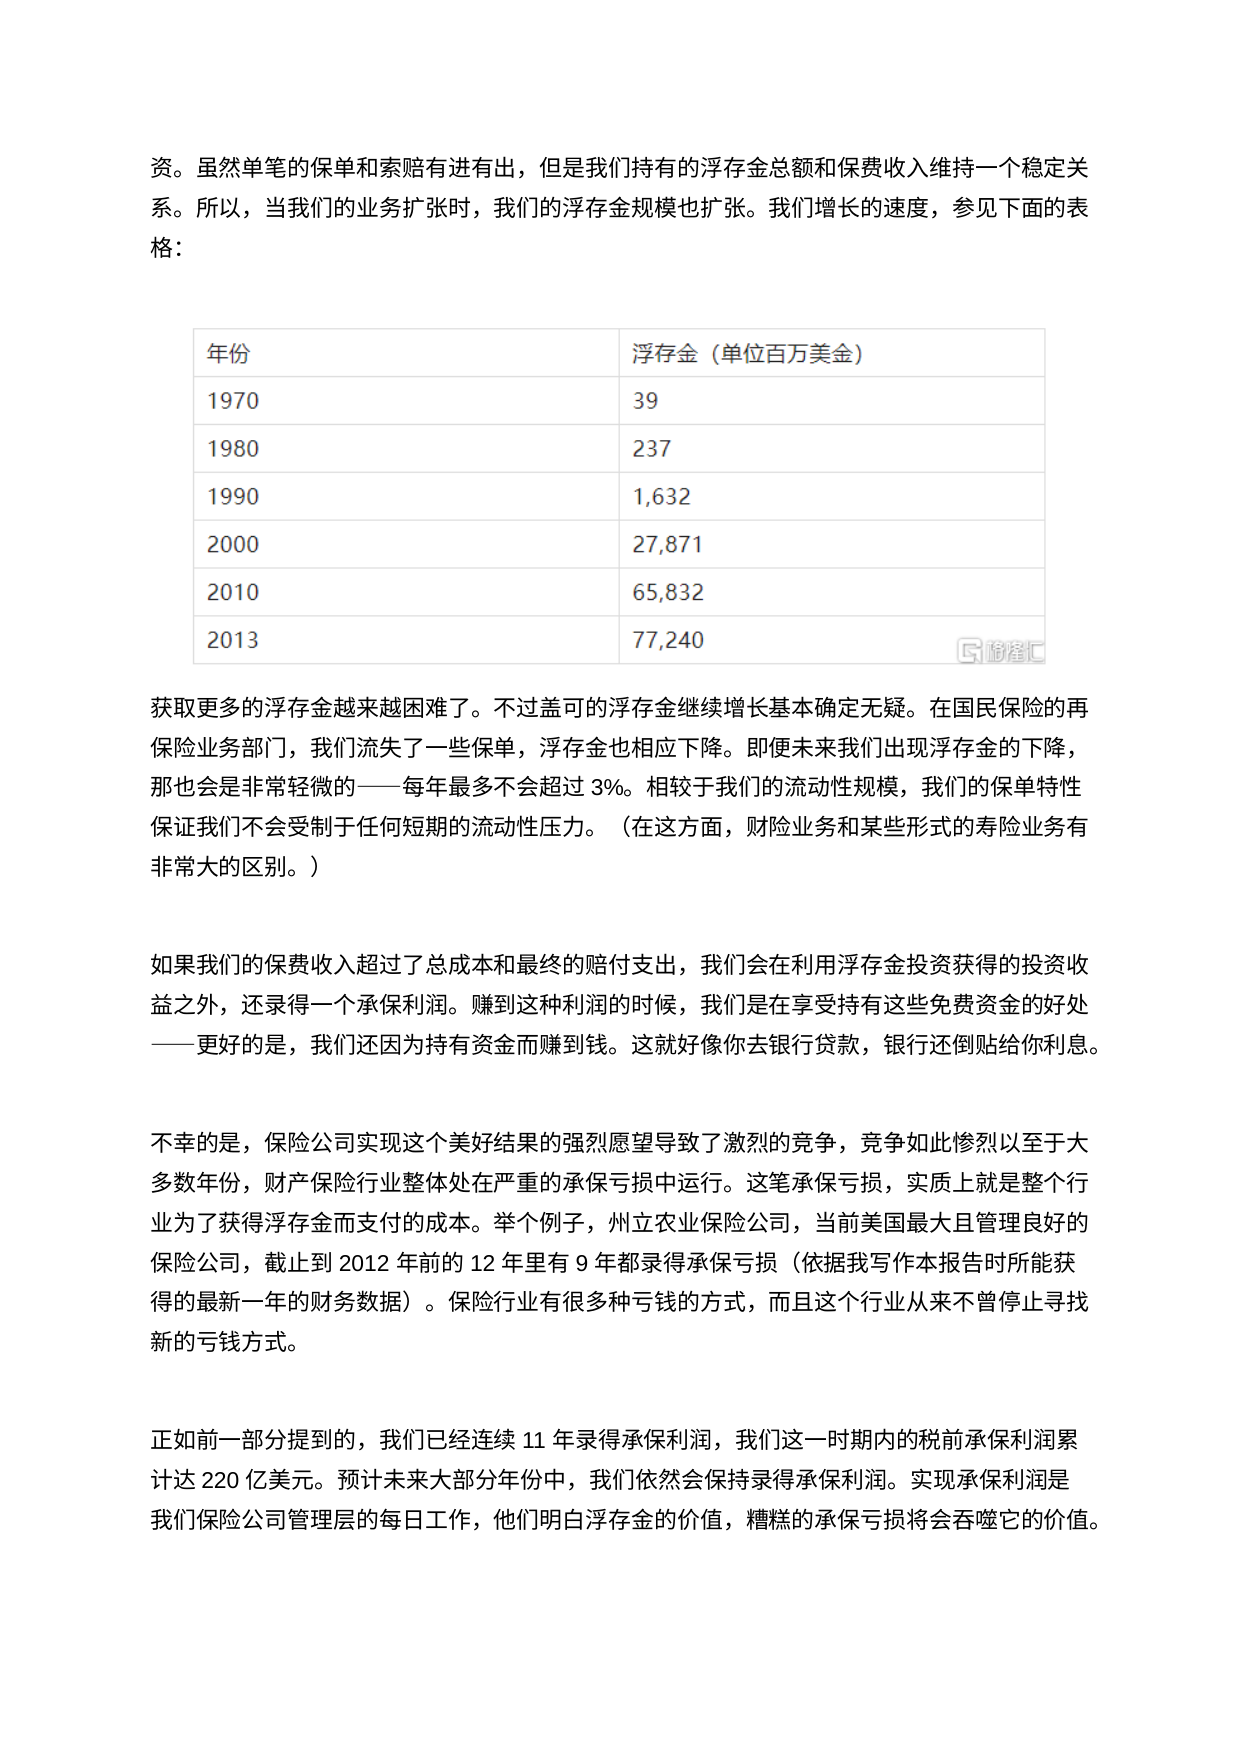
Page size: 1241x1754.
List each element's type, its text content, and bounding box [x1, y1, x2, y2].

text 如果我们的保费收入超过了总成本和最终的赔付支出，我们会在利用浮存金投资获得的投资收益之外，还录得一个承保利润。赚到这种利润的时候，我们是在享受持有这些免费资金的好处——更好的是，我们还因为持有资金而赚到钱。这就好像你去银行贷款，银行还倒贴给你利息。 [150, 947, 1090, 1060]
picture [188, 327, 1052, 672]
text 不幸的是，保险公司实现这个美好结果的强烈愿望导致了激烈的竞争，竞争如此惨烈以至于大多数年份，财产保险行业整体处在严重的承保亏损中运行。这笔承保亏损，实质上就是整个行业为了获得浮存金而支付的成本。举个例子，州立农业保险公司，当前美国最大且管理良好的保险公司，截止到 2012 年前的 12 年里有 9 年都录得承保亏损（依据我写作本报告时所能获得的最新一年的财务数据）。保险行业有很多种亏钱的方式，而且这个行业从来不曾停止寻找新的亏钱方式。 [150, 1125, 1090, 1357]
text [150, 150, 1090, 263]
text 正如前一部分提到的，我们已经连续 11 年录得承保利润，我们这一时期内的税前承保利润累计达 220 亿美元。预计未来大部分年份中，我们依然会保持录得承保利润。实现承保利润是我们保险公司管理层的每日工作，他们明白浮存金的价值，糟糕的承保亏损将会吞噬它的价值。 [150, 1422, 1090, 1535]
text 获取更多的浮存金越来越困难了。不过盖可的浮存金继续增长基本确定无疑。在国民保险的再保险业务部门，我们流失了一些保单，浮存金也相应下降。即便未来我们出现浮存金的下降，那也会是非常轻微的——每年最多不会超过 3%。相较于我们的流动性规模，我们的保单特性保证我们不会受制于任何短期的流动性压力。（在这方面，财险业务和某些形式的寿险业务有非常大的区别。） [150, 690, 1090, 882]
